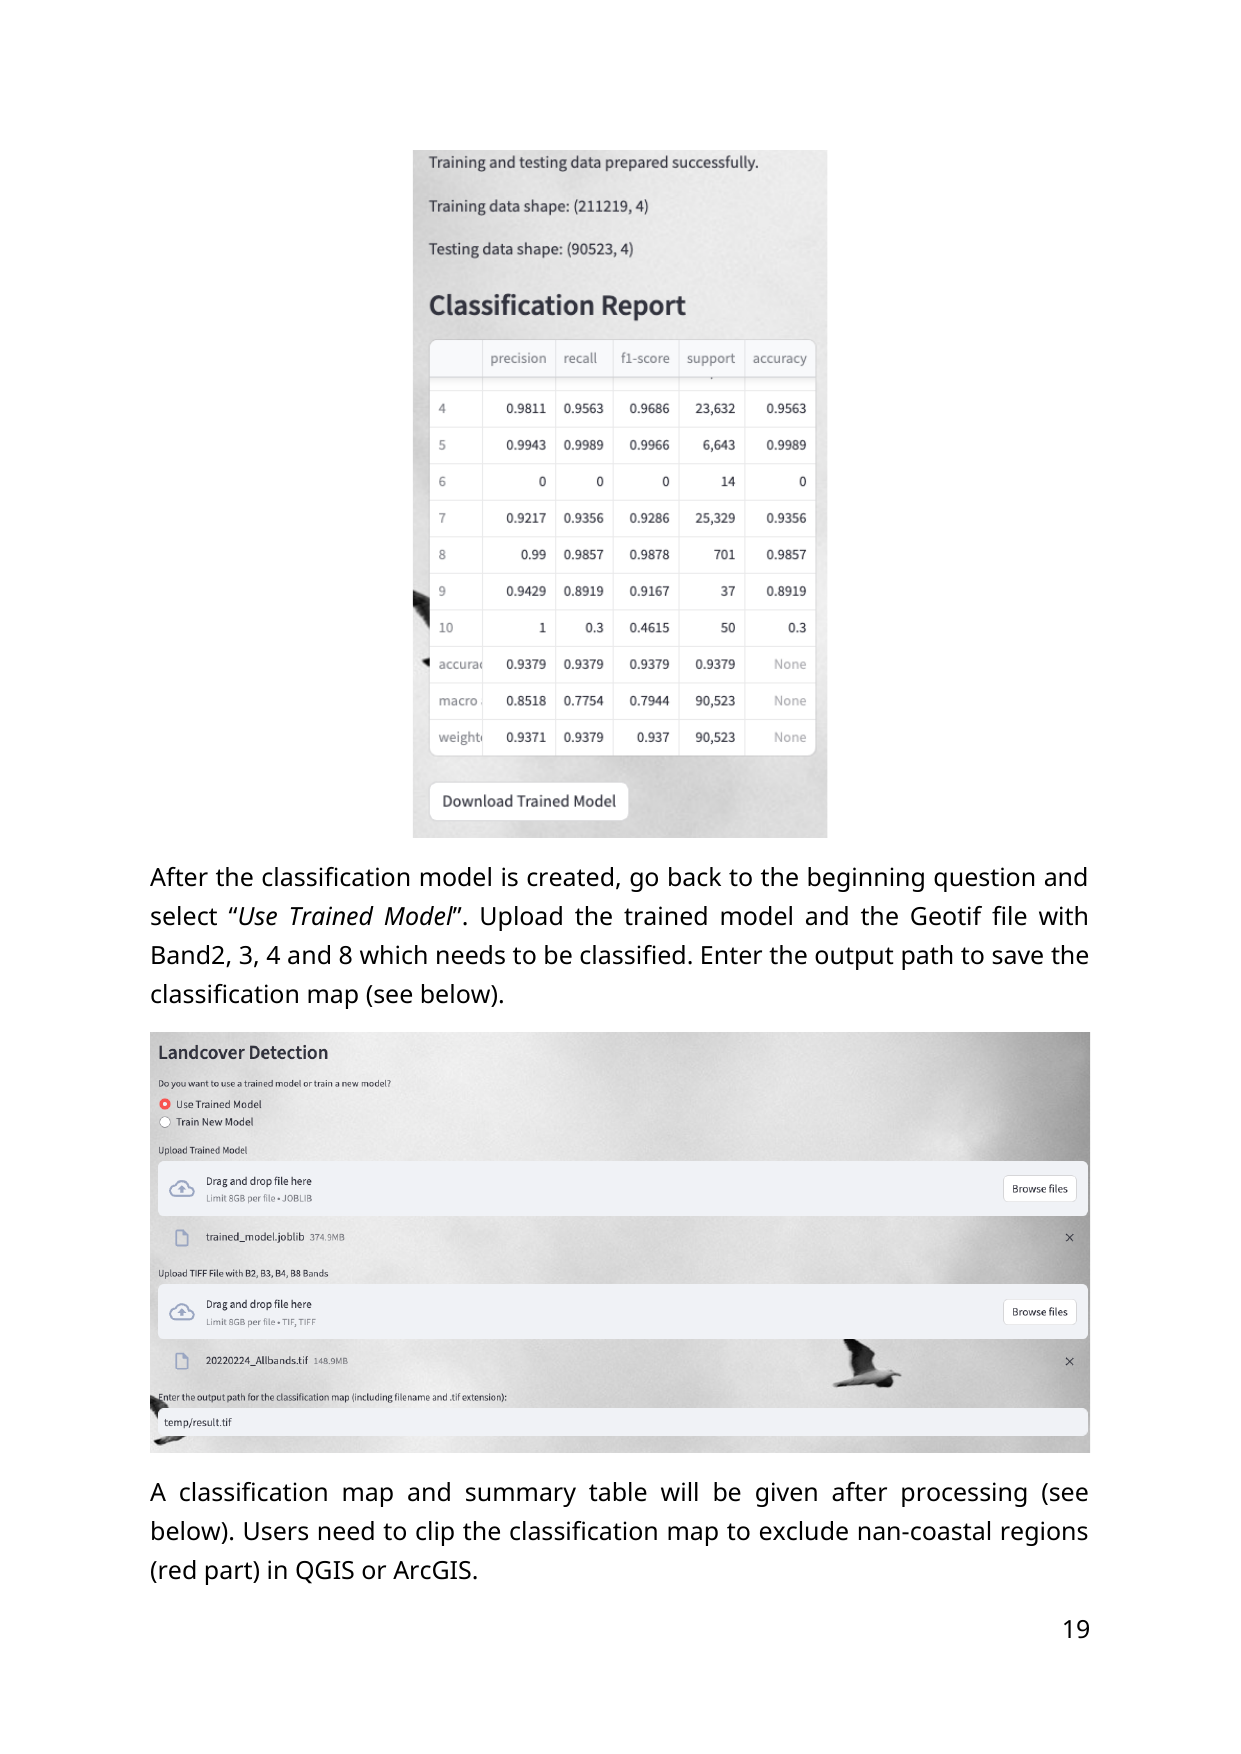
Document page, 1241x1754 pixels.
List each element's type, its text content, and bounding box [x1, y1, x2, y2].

picture [412, 150, 828, 838]
picture [150, 1032, 1091, 1453]
text After the classification model is created, go back to the beginning question and select “Use Trained Model”. Upload the trained model and the Geotif file with Band2, 3, 4 and 8 which needs to be classified. Enter the output path to save the classification map (see below). [150, 859, 1090, 1011]
text A classification map and summary table will be given after processing (see below). Users need to clip the classification map to exclude nan-coastal regions (red part) in QGIS or ArcGIS. [150, 1474, 1090, 1587]
